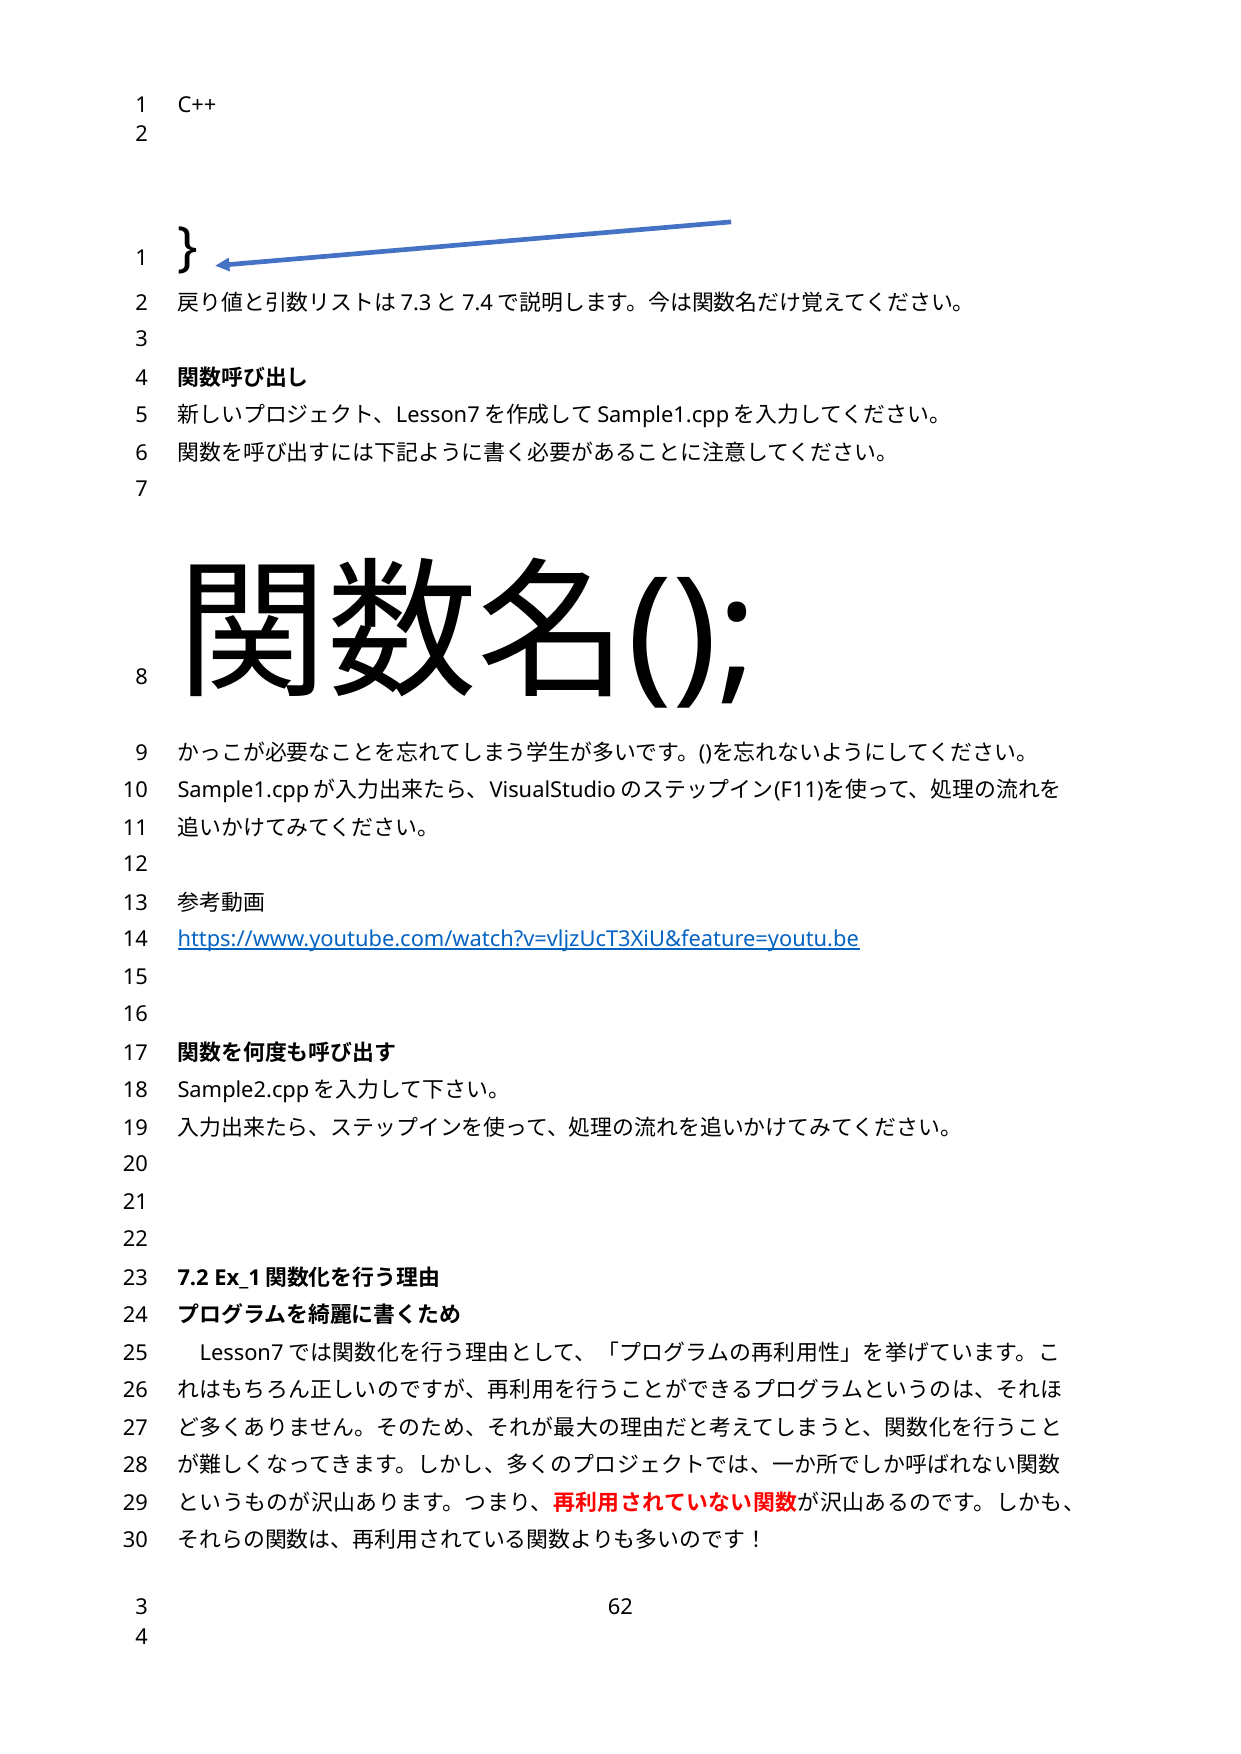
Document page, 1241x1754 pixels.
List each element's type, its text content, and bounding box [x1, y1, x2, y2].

text Sample2.cppを入力して下さい。 [177, 1069, 1063, 1107]
text Lesson7では関数化を行う理由として、「プログラムの再利用性」を挙げています。これはもちろん正しいのですが、再利用を行うことができるプログラムというのは、それほど多くありません。そのため、それが最大の理由だと考えてしまうと、関数化を行うことが難しくなってきます。しかし、多くのプロジェクトでは、一か所でしか呼ばれない関数というものが沢山あります。つまり、再利用されていない関数が沢山あるのです。しかも、それらの関数は、再利用されている関数よりも多いのです！ [177, 1332, 1063, 1557]
text 入力出来たら、ステップインを使って、処理の流れを追いかけてみてください。 [177, 1107, 1063, 1144]
text https://www.youtube.com/watch?v=vljzUcT3XiU&feature=youtu.be [177, 919, 1063, 957]
text 参考動画 [177, 882, 1063, 919]
text 戻り値と引数リストは7.3と7.4で説明します。今は関数名だけ覚えてください。 [177, 282, 1063, 319]
text プログラムを綺麗に書くため [177, 1294, 1063, 1332]
text 関数呼び出し [177, 357, 1063, 394]
text } [177, 207, 1063, 282]
text 関数を呼び出すには下記ように書く必要があることに注意してください。 [177, 432, 1063, 469]
text Sample1.cppが入力出来たら、VisualStudioのステップイン(F11)を使って、処理の流れを追いかけてみてください。 [177, 769, 1063, 844]
text 関数名(); [177, 507, 1063, 732]
text 新しいプロジェクト、Lesson7を作成してSample1.cppを入力してください。 [177, 394, 1063, 432]
text かっこが必要なことを忘れてしまう学生が多いです。()を忘れないようにしてください。 [177, 732, 1063, 769]
text 関数を何度も呼び出す [177, 1032, 1063, 1069]
subtitle 7.2 Ex_1関数化を行う理由 [177, 1257, 1063, 1294]
